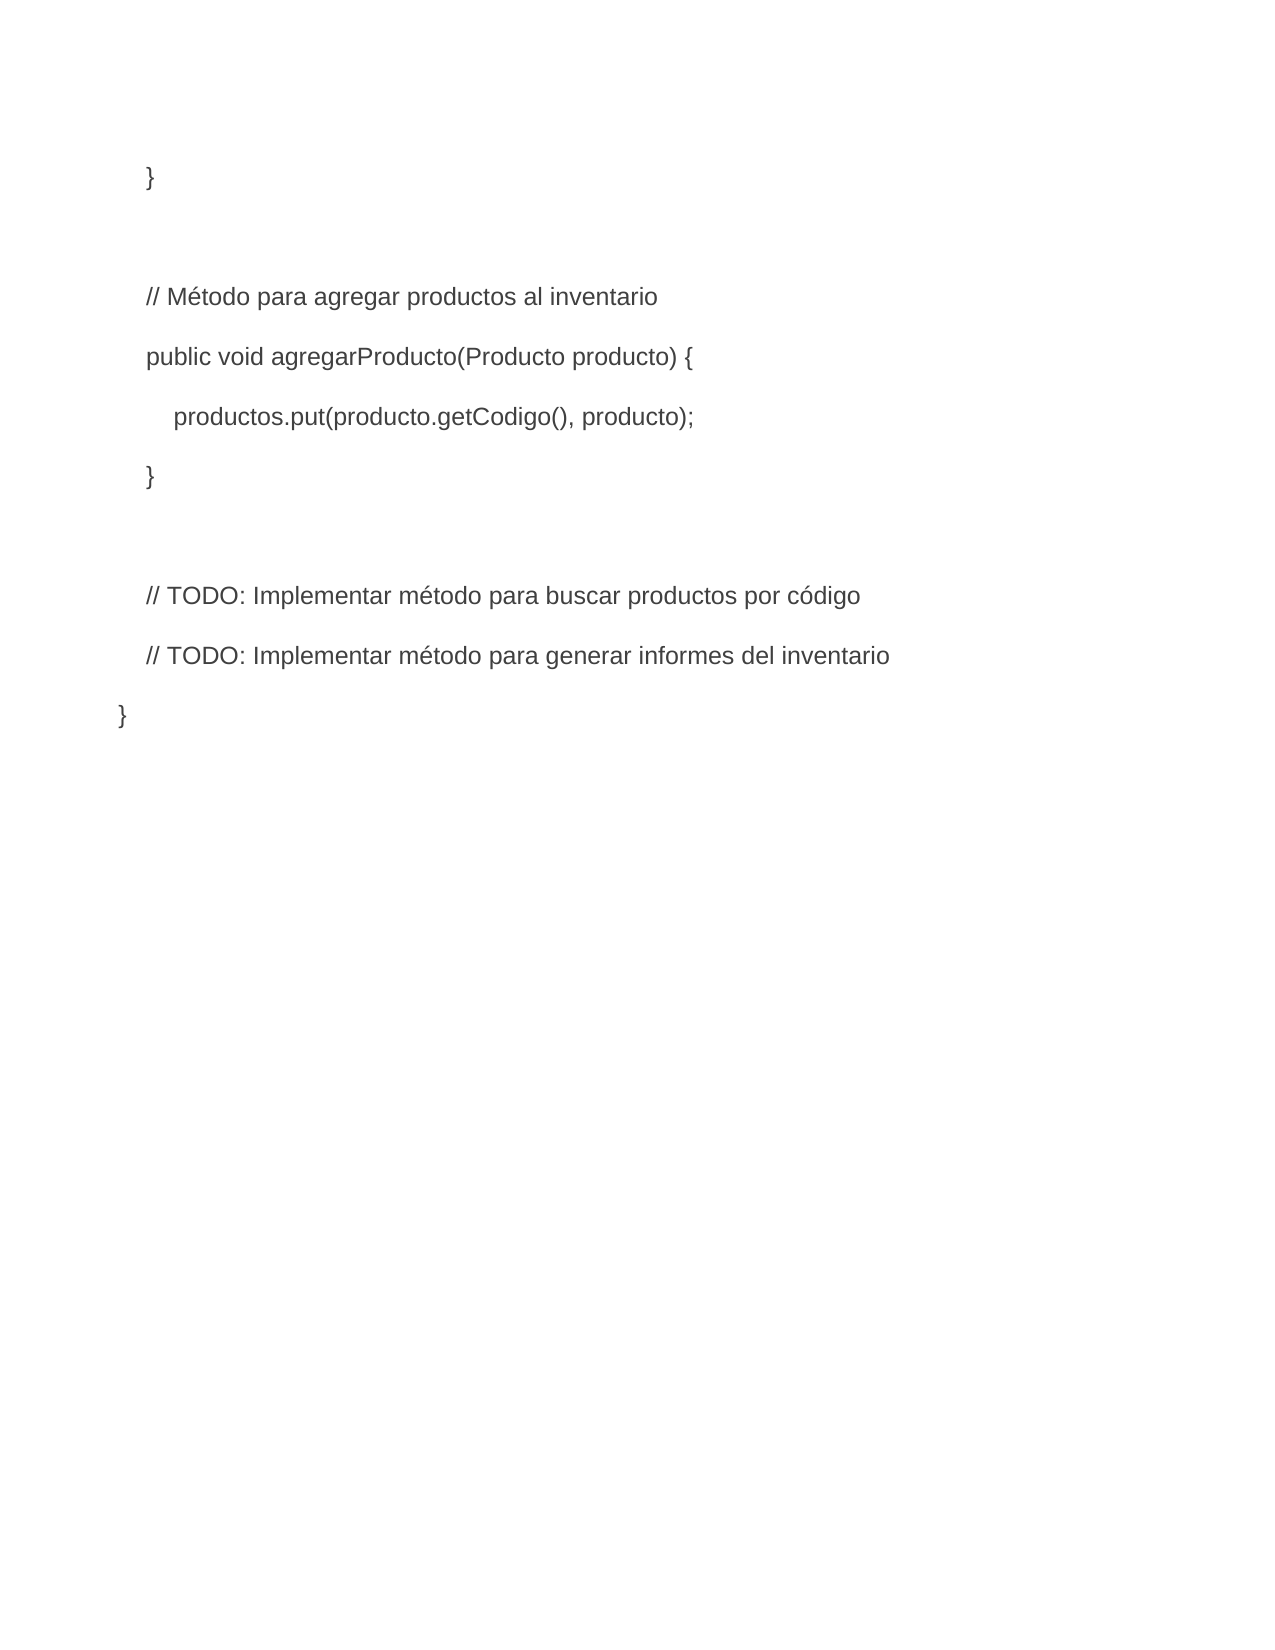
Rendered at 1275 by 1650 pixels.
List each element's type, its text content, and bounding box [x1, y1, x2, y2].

text } [118, 162, 1152, 191]
text // TODO: Implementar método para generar informes del inventario [118, 641, 1152, 669]
text } [118, 461, 1152, 490]
text // Método para agregar productos al inventario [118, 282, 1152, 311]
text productos.put(producto.getCodigo(), producto); [118, 402, 1152, 430]
text } [118, 701, 1152, 729]
text // TODO: Implementar método para buscar productos por código [118, 581, 1152, 610]
text public void agregarProducto(Producto producto) { [118, 342, 1152, 371]
